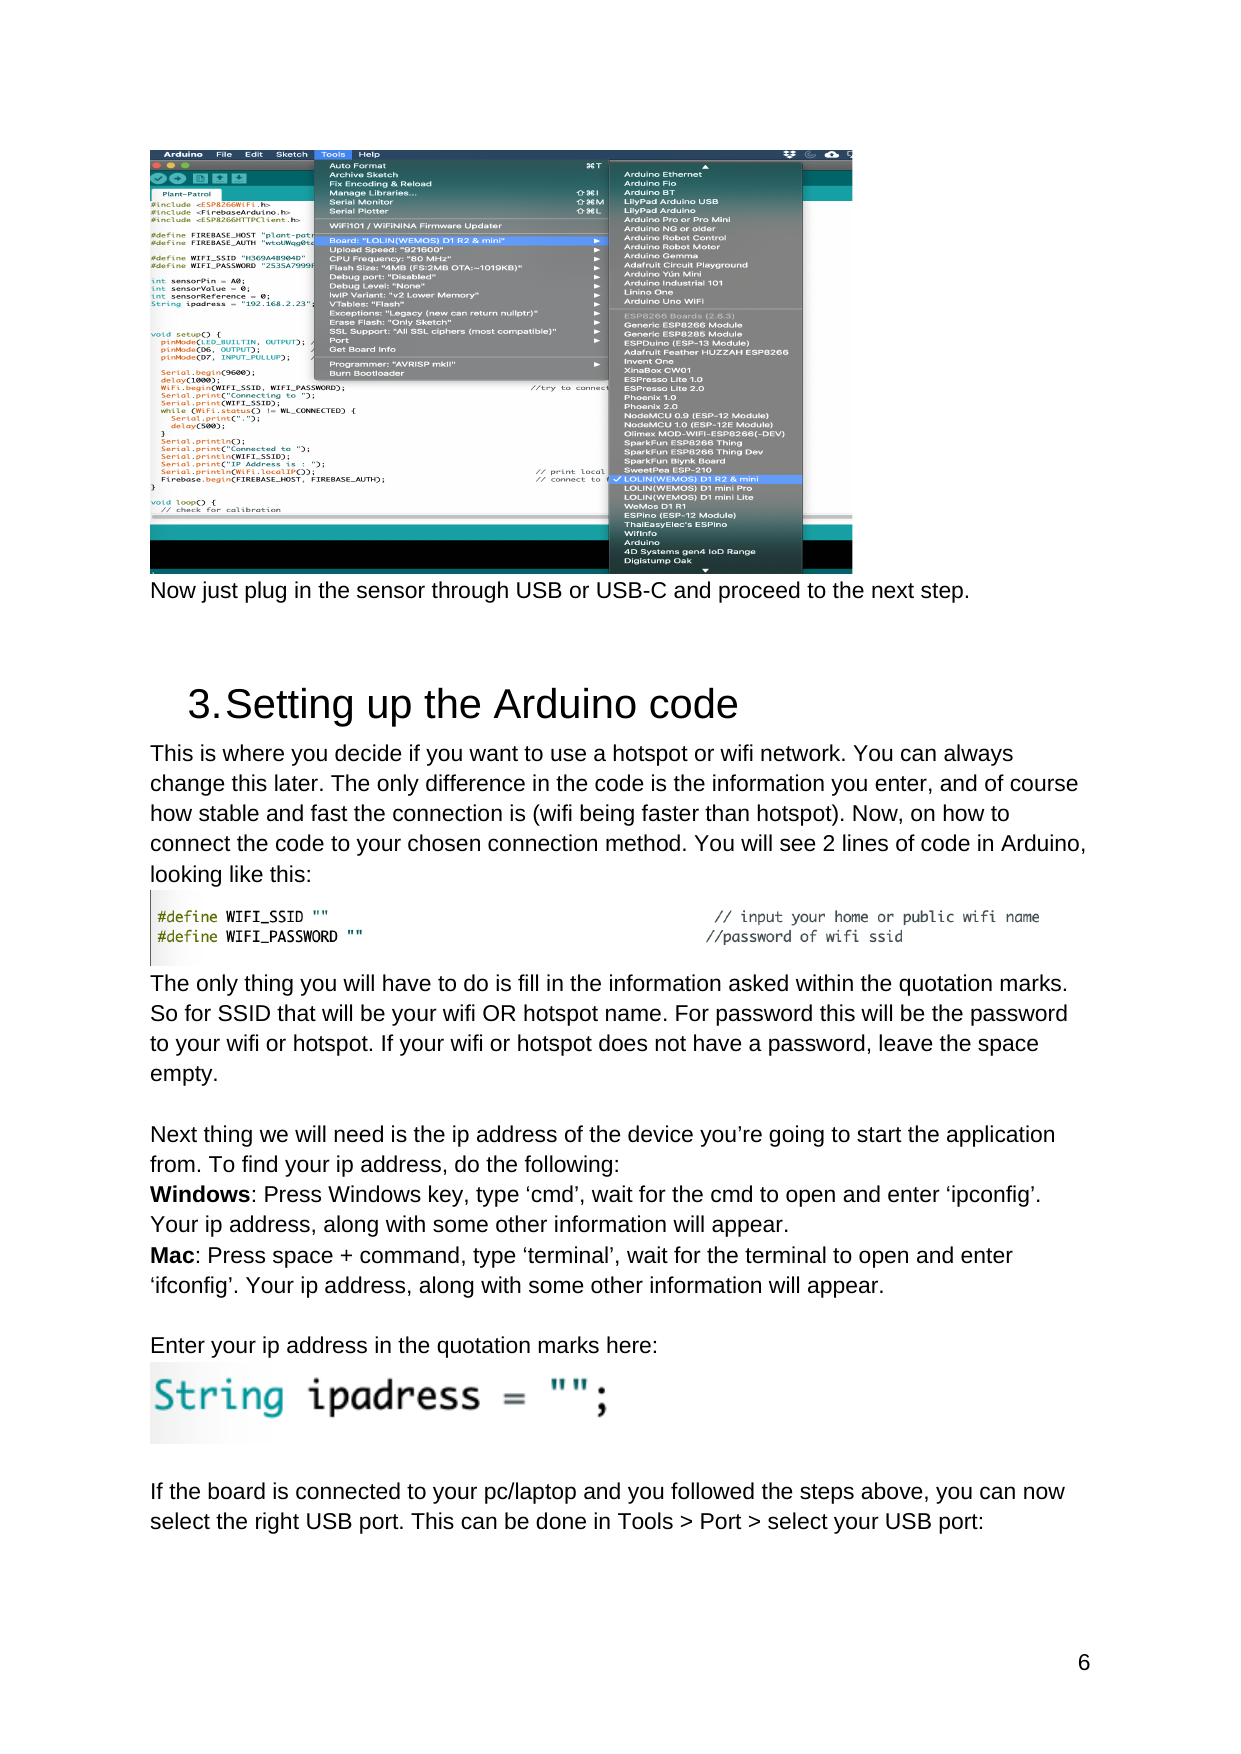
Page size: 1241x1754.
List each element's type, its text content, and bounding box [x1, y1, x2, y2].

text The only thing you will have to do is fill in the information asked within the quotation marks. So for SSID that will be your wifi OR hotspot name. For password this will be the password to your wifi or hotspot. If your wifi or hotspot does not have a password, leave the space empty. [150, 970, 1090, 1087]
text Enter your ip address in the quotation marks here: [150, 1332, 1090, 1358]
text Now just plug in the sensor through USB or USB-C and proceed to the next step. [150, 577, 1090, 604]
picture [150, 890, 1091, 966]
subtitle Setting up the Arduino code [187, 679, 1090, 727]
picture [150, 150, 853, 574]
text Windows: Press Windows key, type ‘cmd’, wait for the cmd to open and enter ‘ipconfig’. Your ip address, along with some other information will appear. [150, 1181, 1090, 1238]
text Next thing we will need is the ip address of the device you’re going to start the application from. To find your ip address, do the following: [150, 1121, 1090, 1177]
text This is where you decide if you want to use a hotspot or wifi network. You can always change this later. The only difference in the code is the information you enter, and of course how stable and fast the connection is (wifi being faster than hotspot). Now, on how to connect the code to your chosen connection method. You will see 2 lines of code in Arduino, looking like this: [150, 740, 1090, 887]
picture [150, 1362, 641, 1444]
text Mac: Press space + command, type ‘terminal’, wait for the terminal to open and enter ‘ifconfig’. Your ip address, along with some other information will appear. [150, 1242, 1090, 1298]
text If the board is connected to your pc/laptop and you followed the steps above, you can now select the right USB port. This can be done in Tools > Port > select your USB port: [150, 1478, 1090, 1534]
